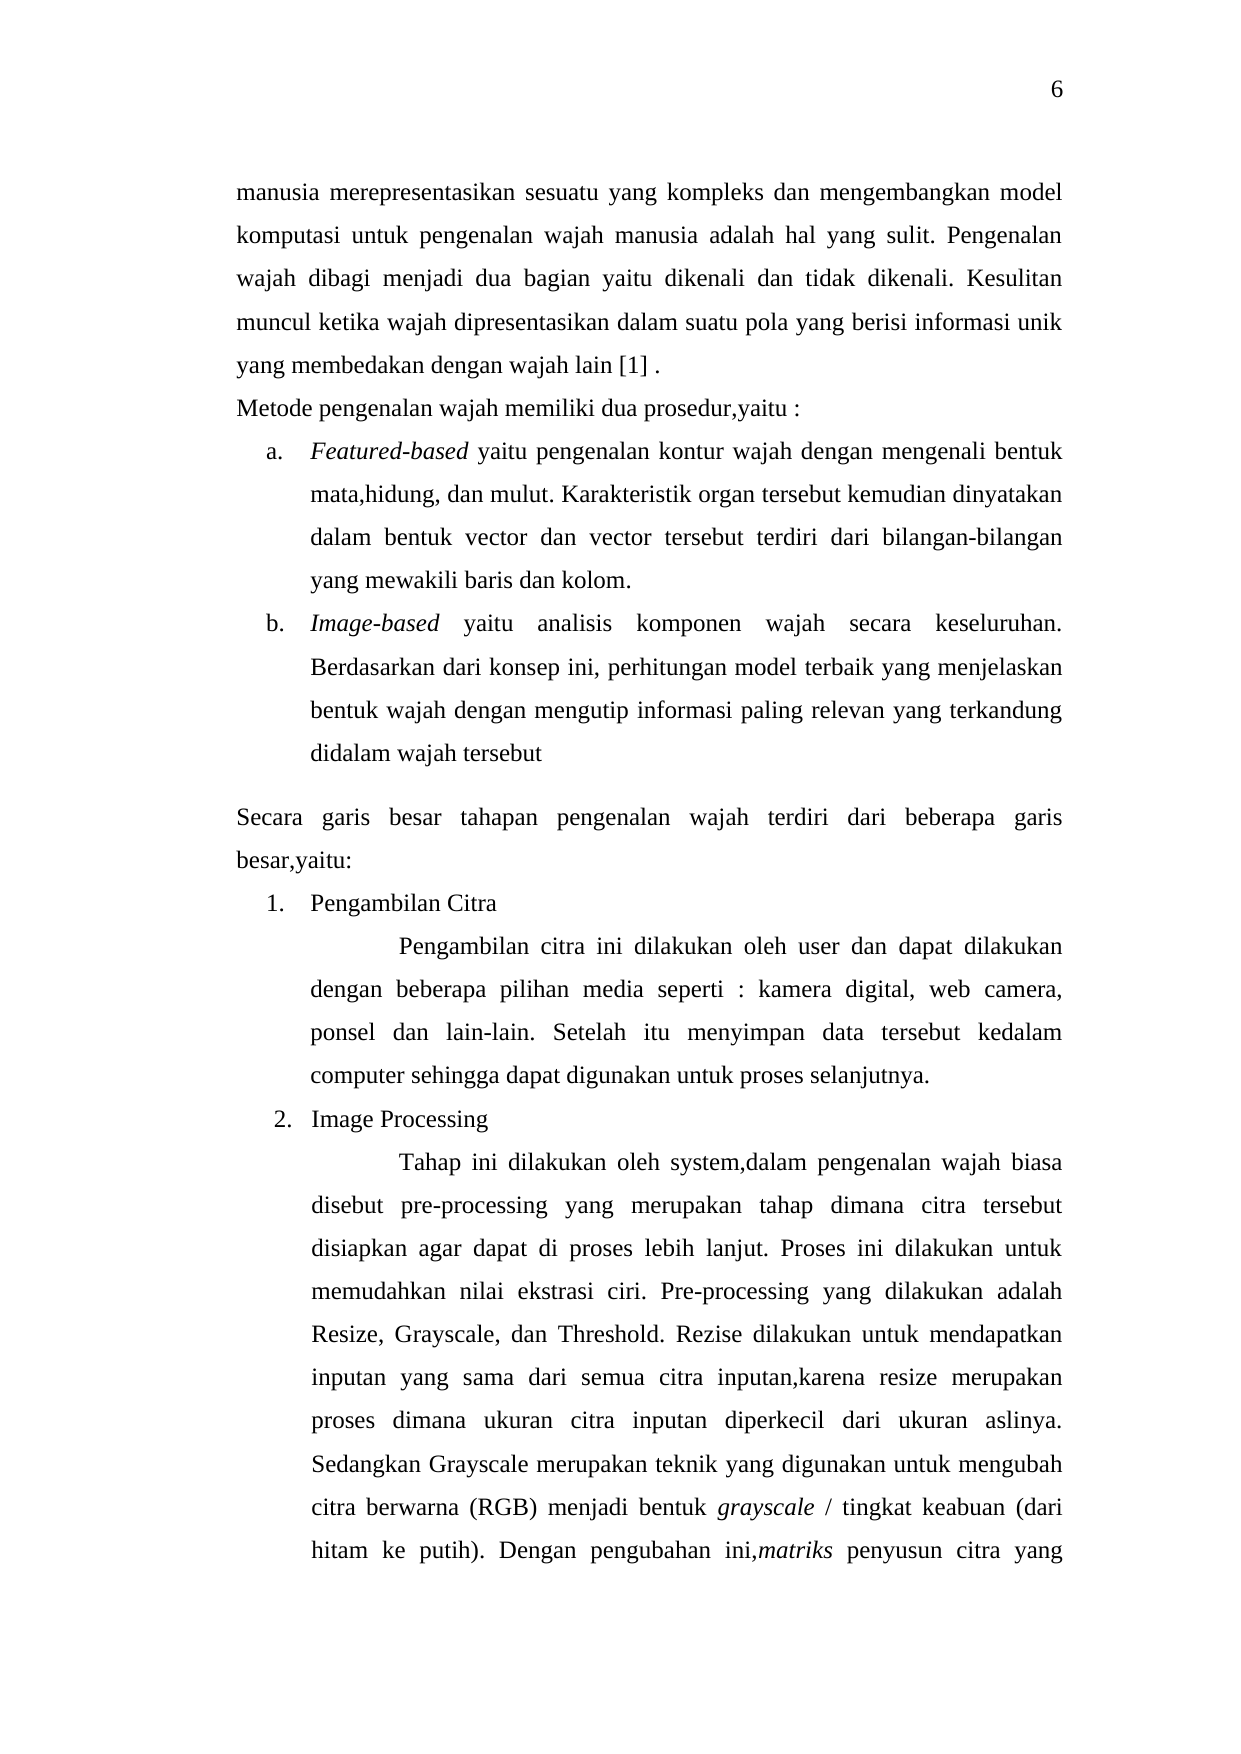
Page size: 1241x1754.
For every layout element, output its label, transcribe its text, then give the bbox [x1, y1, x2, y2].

list Image-based yaitu analisis komponen wajah secara keseluruhan. Berdasarkan dari konsep ini, perhitungan model terbaik yang menjelaskan bentuk wajah dengan mengutip informasi paling relevan yang terkandung didalam wajah tersebut [266, 608, 1063, 767]
list Featured-based yaitu pengenalan kontur wajah dengan mengenali bentuk mata,hidung, dan mulut. Karakteristik organ tersebut kemudian dinyatakan dalam bentuk vector dan vector tersebut terdiri dari bilangan-bilangan yang mewakili baris dan kolom. [266, 436, 1063, 594]
text Metode pengenalan wajah memiliki dua prosedur,yaitu : [236, 393, 1063, 422]
list Pengambilan citra ini dilakukan oleh user dan dapat dilakukan dengan beberapa pilihan media seperti : kamera digital, web camera, ponsel dan lain-lain. Setelah itu menyimpan data tersebut kedalam computer sehingga dapat digunakan untuk proses selanjutnya. [310, 931, 1063, 1089]
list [311, 1147, 1063, 1564]
text Secara garis besar tahapan pengenalan wajah terdiri dari beberapa garis besar,yaitu: [236, 802, 1063, 874]
list Pengambilan Citra [266, 888, 1063, 917]
list Image Processing [274, 1104, 1063, 1132]
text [236, 177, 1063, 378]
